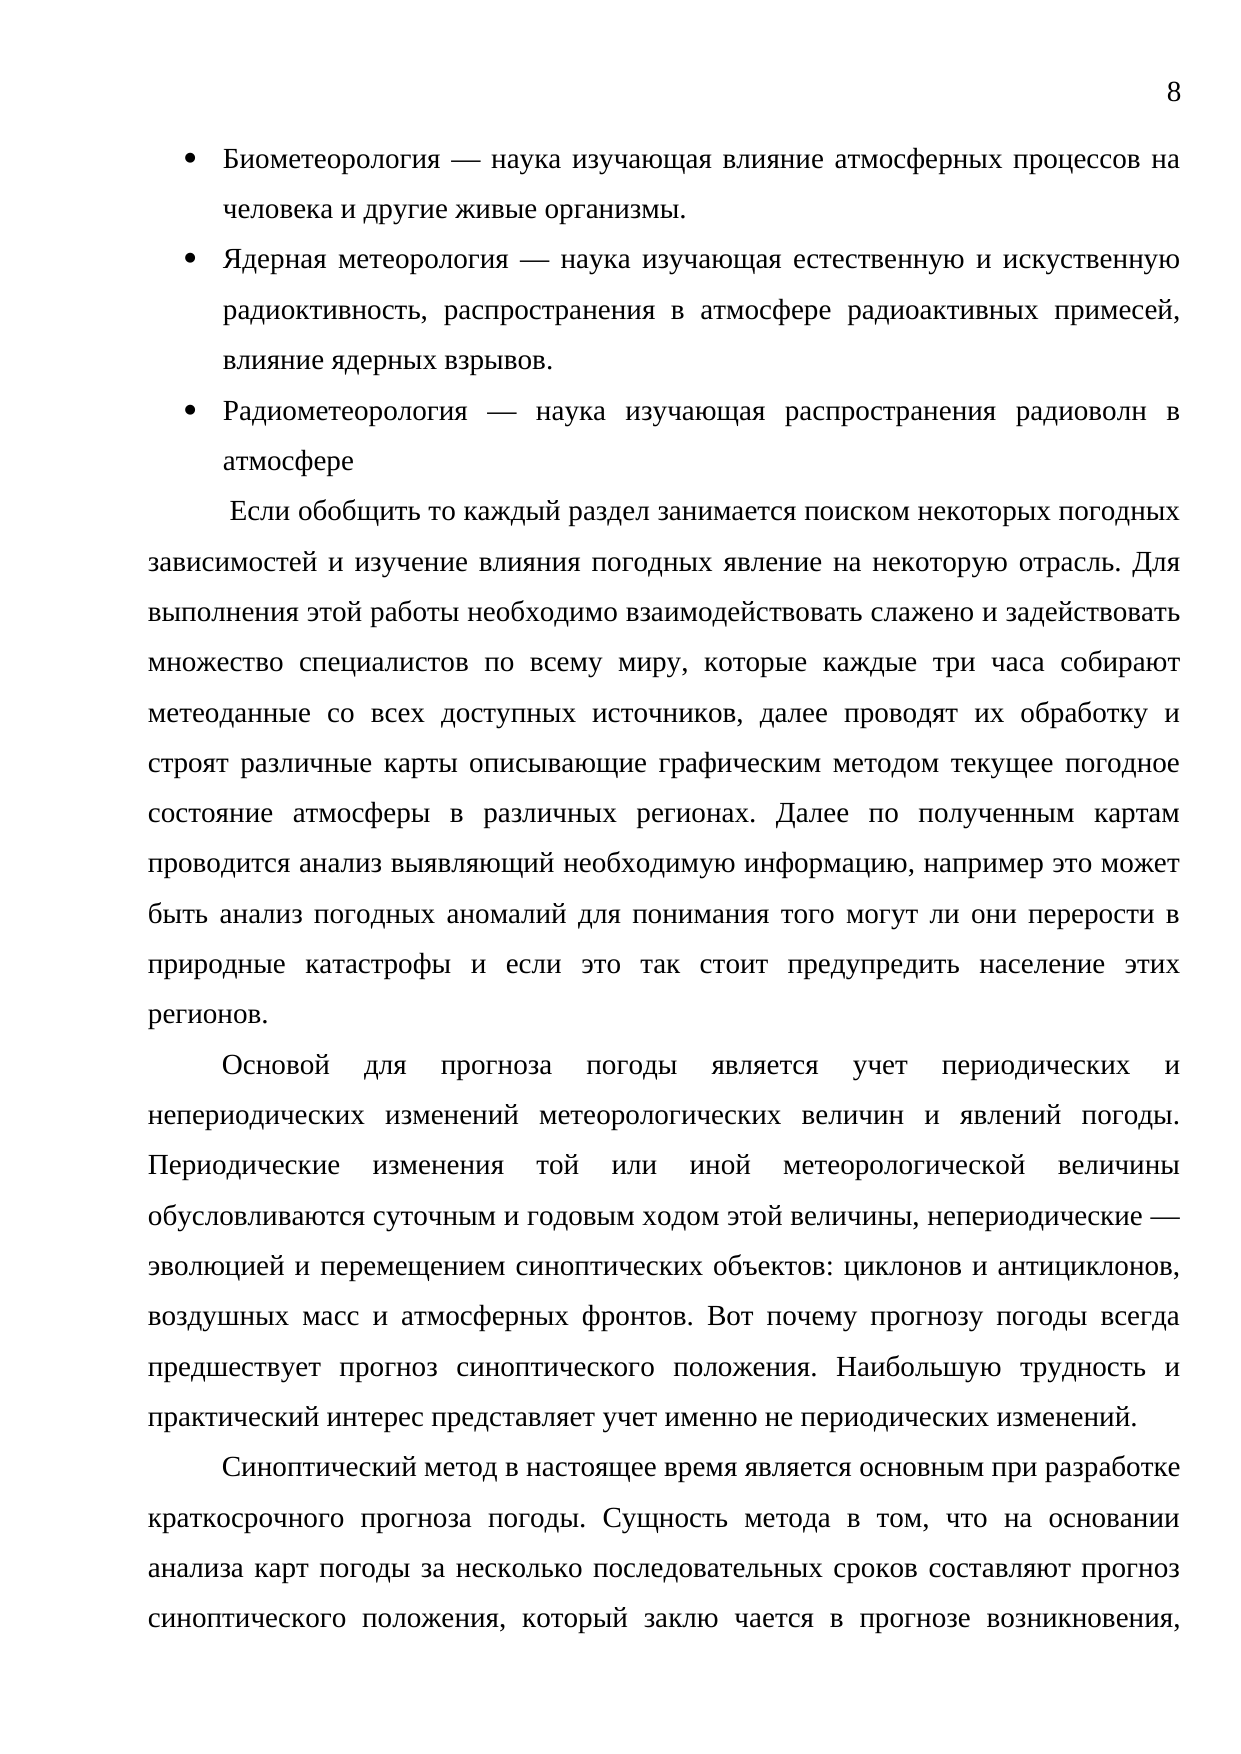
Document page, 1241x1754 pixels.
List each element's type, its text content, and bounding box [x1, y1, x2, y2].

list Радиометеорология — наука изучающая распространения радиоволн в атмосфере [185, 393, 1181, 477]
text Основой для прогноза погоды является учет периодических и непериодических изменений метеорологических величин и явлений погоды. Периодические изменения той или иной метеорологической величины обусловливаются суточным и годовым ходом этой величины, непериодические — эволюцией и перемещением синоптических объектов: циклонов и антициклонов, воздушных масс и атмосферных фронтов. Вот почему прогнозу погоды всегда предшествует прогноз синоптического положения. Наибольшую трудность и практический интерес представляет учет именно не периодических изменений. [148, 1047, 1181, 1433]
list Ядерная метеорология — наука изучающая естественную и искуственную радиоктивность, распространения в атмосфере радиоактивных примесей, влияние ядерных взрывов. [185, 242, 1181, 376]
list Биометеорология — наука изучающая влияние атмосферных процессов на человека и другие живые организмы. [185, 141, 1181, 225]
text Если обобщить то каждый раздел занимается поиском некоторых погодных зависимостей и изучение влияния погодных явление на некоторую отрасль. Для выполнения этой работы необходимо взаимодействовать слажено и задействовать множество специалистов по всему миру, которые каждые три часа собирают метеоданные со всех доступных источников, далее проводят их обработку и строят различные карты описывающие графическим методом текущее погодное состояние атмосферы в различных регионах. Далее по полученным картам проводится анализ выявляющий необходимую информацию, например это может быть анализ погодных аномалий для понимания того могут ли они перерости в природные катастрофы и если это так стоит предупредить население этих регионов. [148, 493, 1181, 1030]
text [148, 1449, 1181, 1634]
